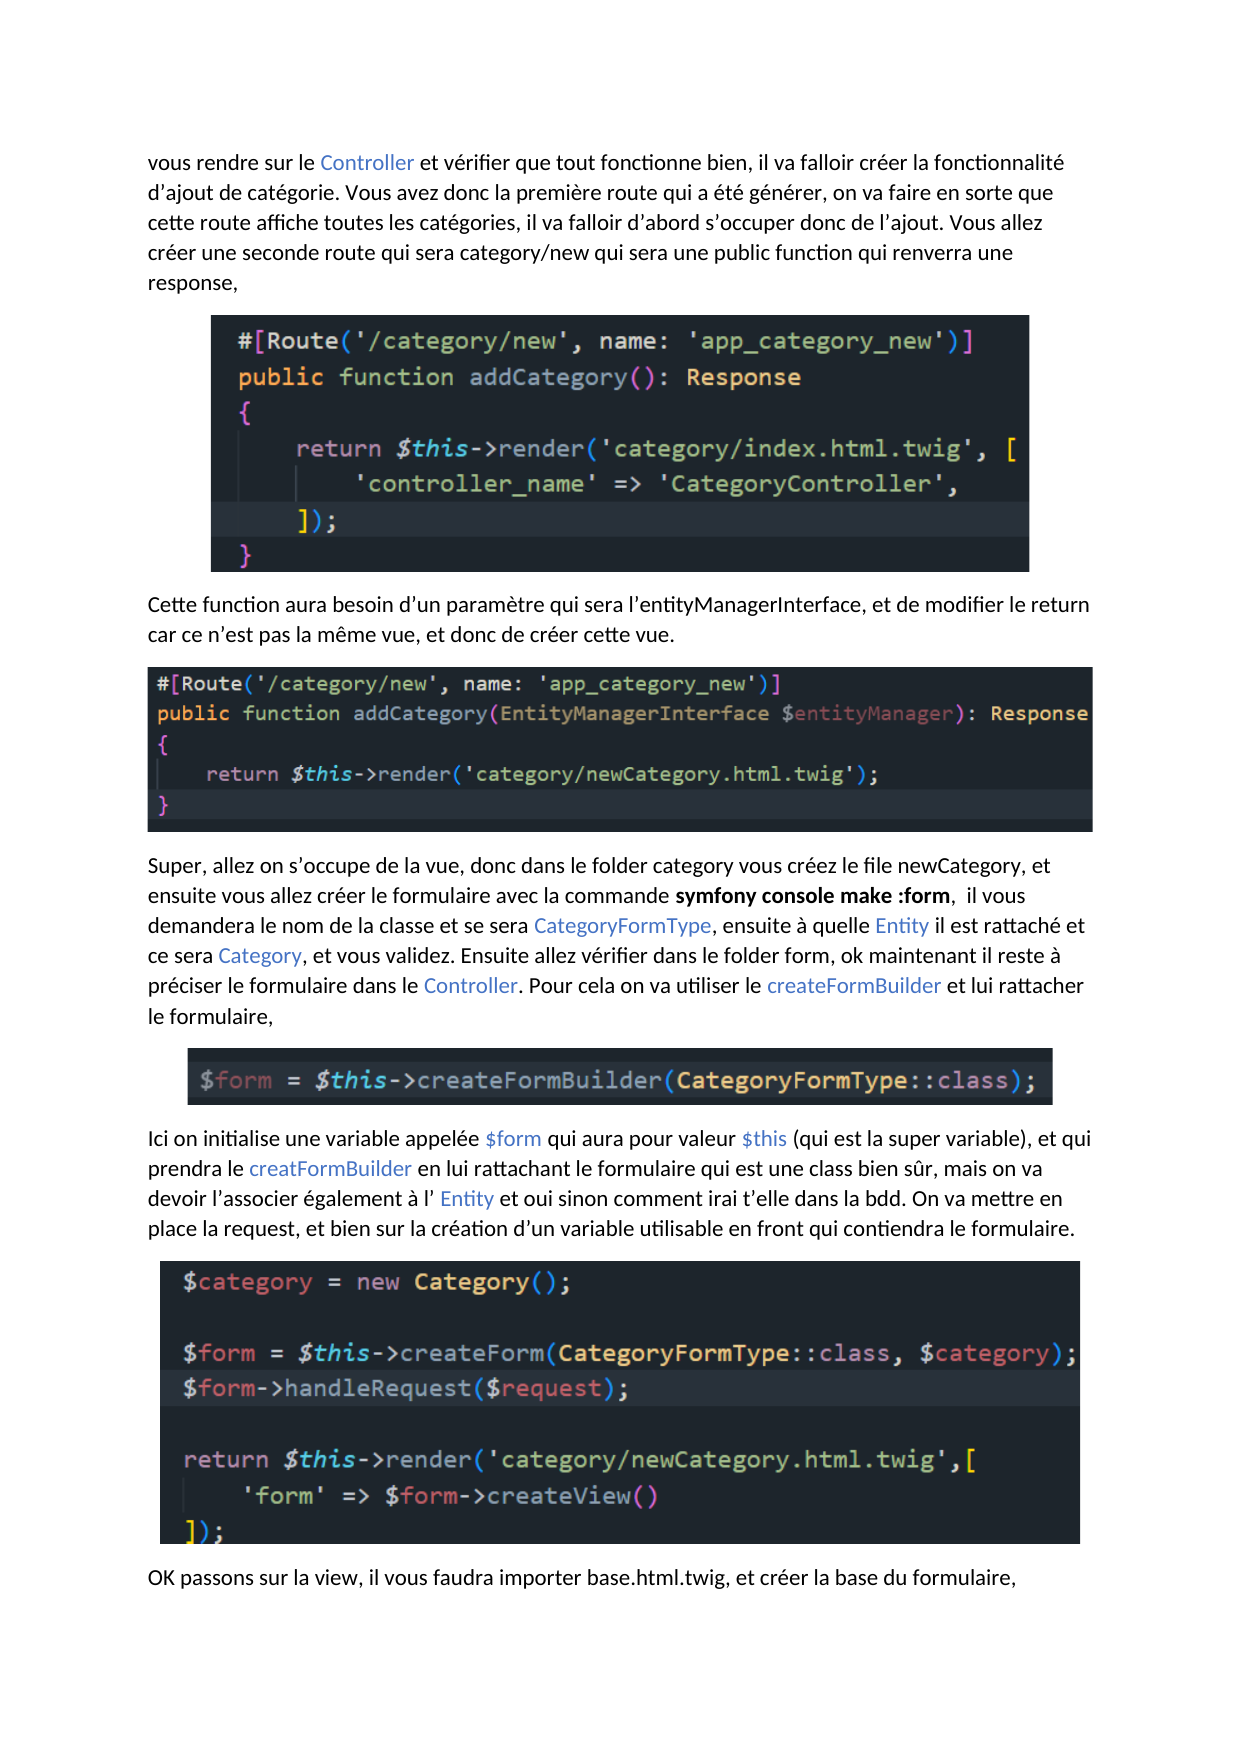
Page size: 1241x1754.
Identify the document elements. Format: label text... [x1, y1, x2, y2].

text OK passons sur la view, il vous faudra importer base.html.twig, et créer la base du formulaire, [148, 1563, 1093, 1591]
text Ici on initialise une variable appelée $form qui aura pour valeur $this (qui est la super variable), et qui prendra le creatFormBuilder en lui rattachant le formulaire qui est une class bien sûr, mais on va devoir l’associer également à l’ Entity et oui sinon comment irai t’elle dans la bdd. On va mettre en place la request, et bien sur la création d’un variable utilisable en front qui contiendra le formulaire. [148, 1124, 1093, 1242]
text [148, 148, 1093, 296]
picture [147, 667, 1093, 832]
text Cette function aura besoin d’un paramètre qui sera l’entityManagerInterface, et de modifier le return car ce n’est pas la même vue, et donc de créer cette vue. [148, 590, 1093, 649]
picture [187, 1048, 1053, 1105]
picture [160, 1261, 1081, 1544]
picture [210, 315, 1030, 572]
text Super, allez on s’occupe de la vue, donc dans le folder category vous créez le file newCategory, et ensuite vous allez créer le formulaire avec la commande symfony console make :form, il vous demandera le nom de la classe et se sera CategoryFormType, ensuite à quelle Entity il est rattaché et ce sera Category, et vous validez. Ensuite allez vérifier dans le folder form, ok maintenant il reste à préciser le formulaire dans le Controller. Pour cela on va utiliser le createFormBuilder et lui rattacher le formulaire, [148, 851, 1093, 1030]
